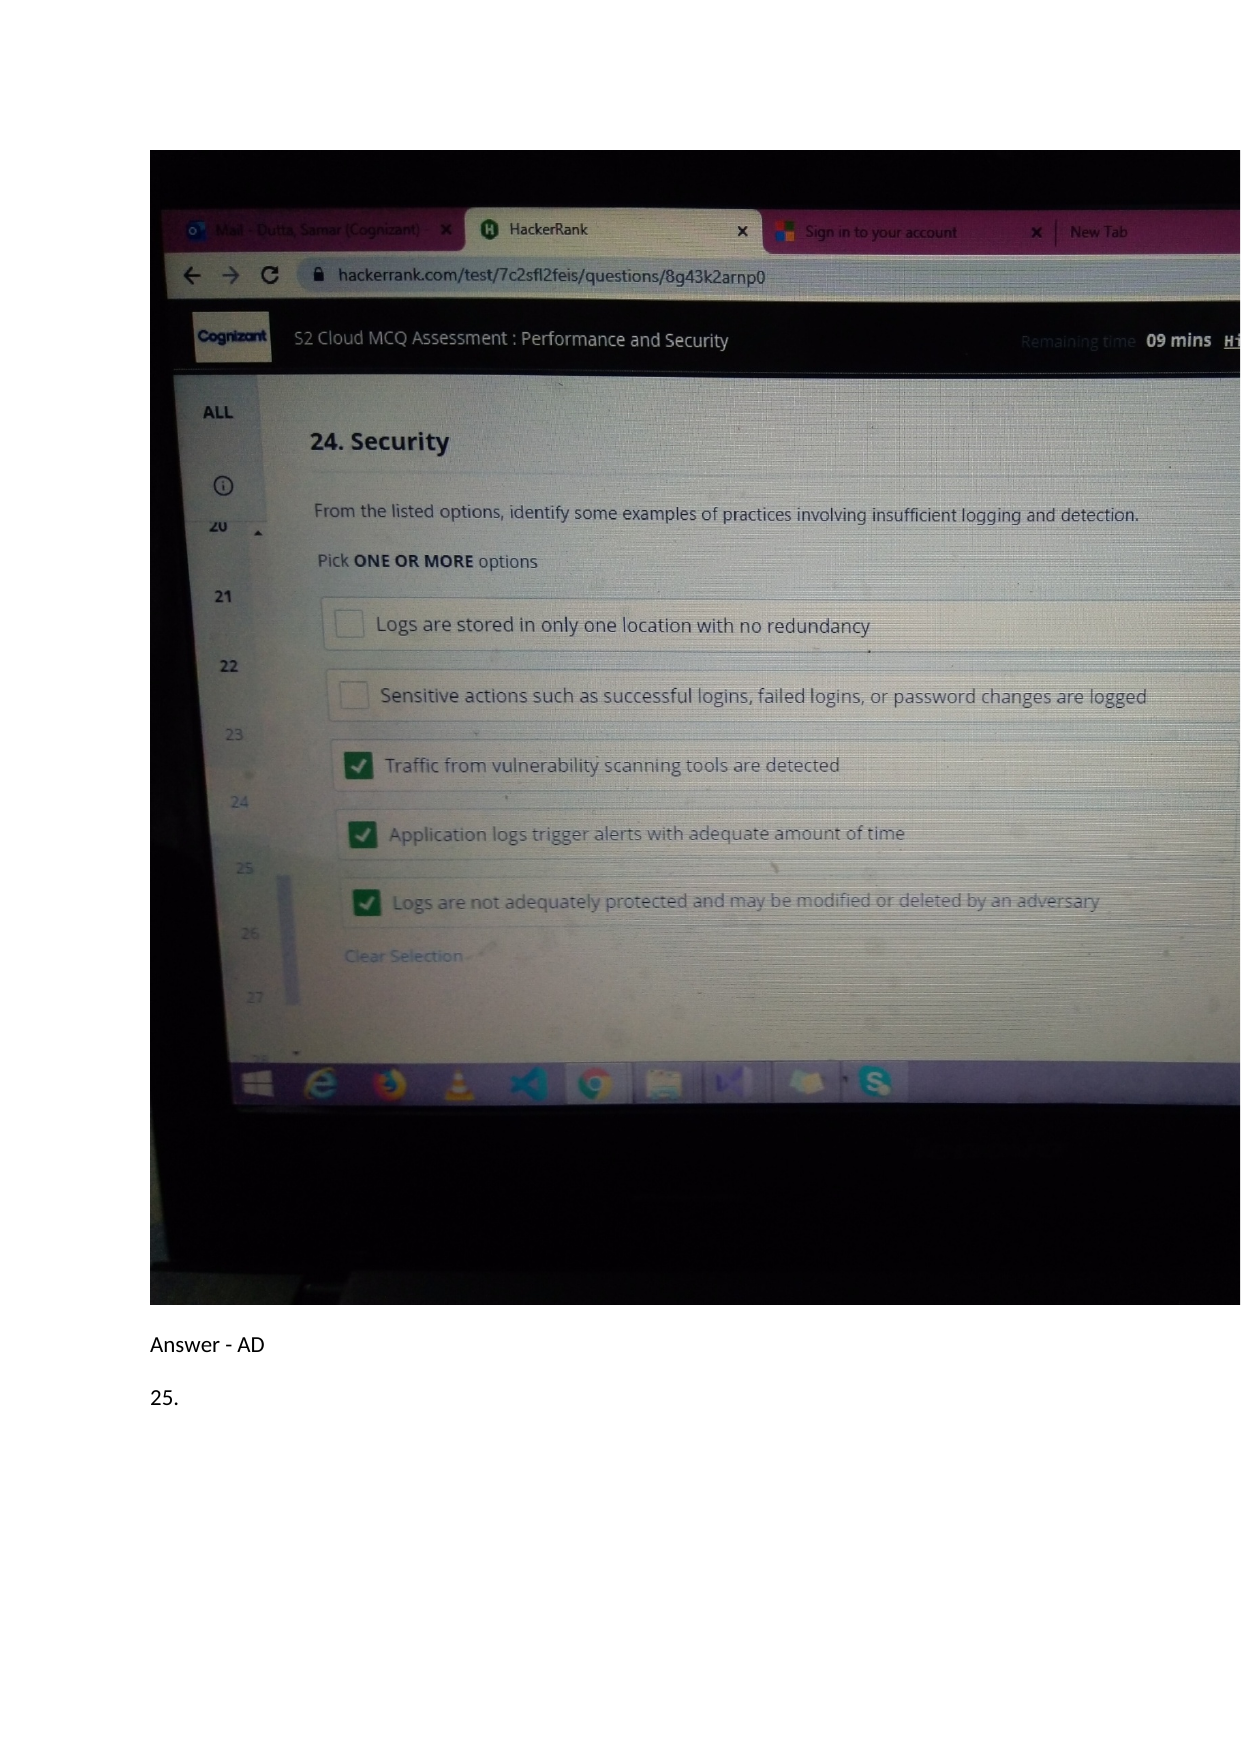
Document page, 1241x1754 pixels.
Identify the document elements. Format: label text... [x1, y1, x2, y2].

picture [150, 150, 1241, 1305]
text Answer - AD [150, 1330, 1090, 1358]
text 25. [150, 1383, 1090, 1411]
